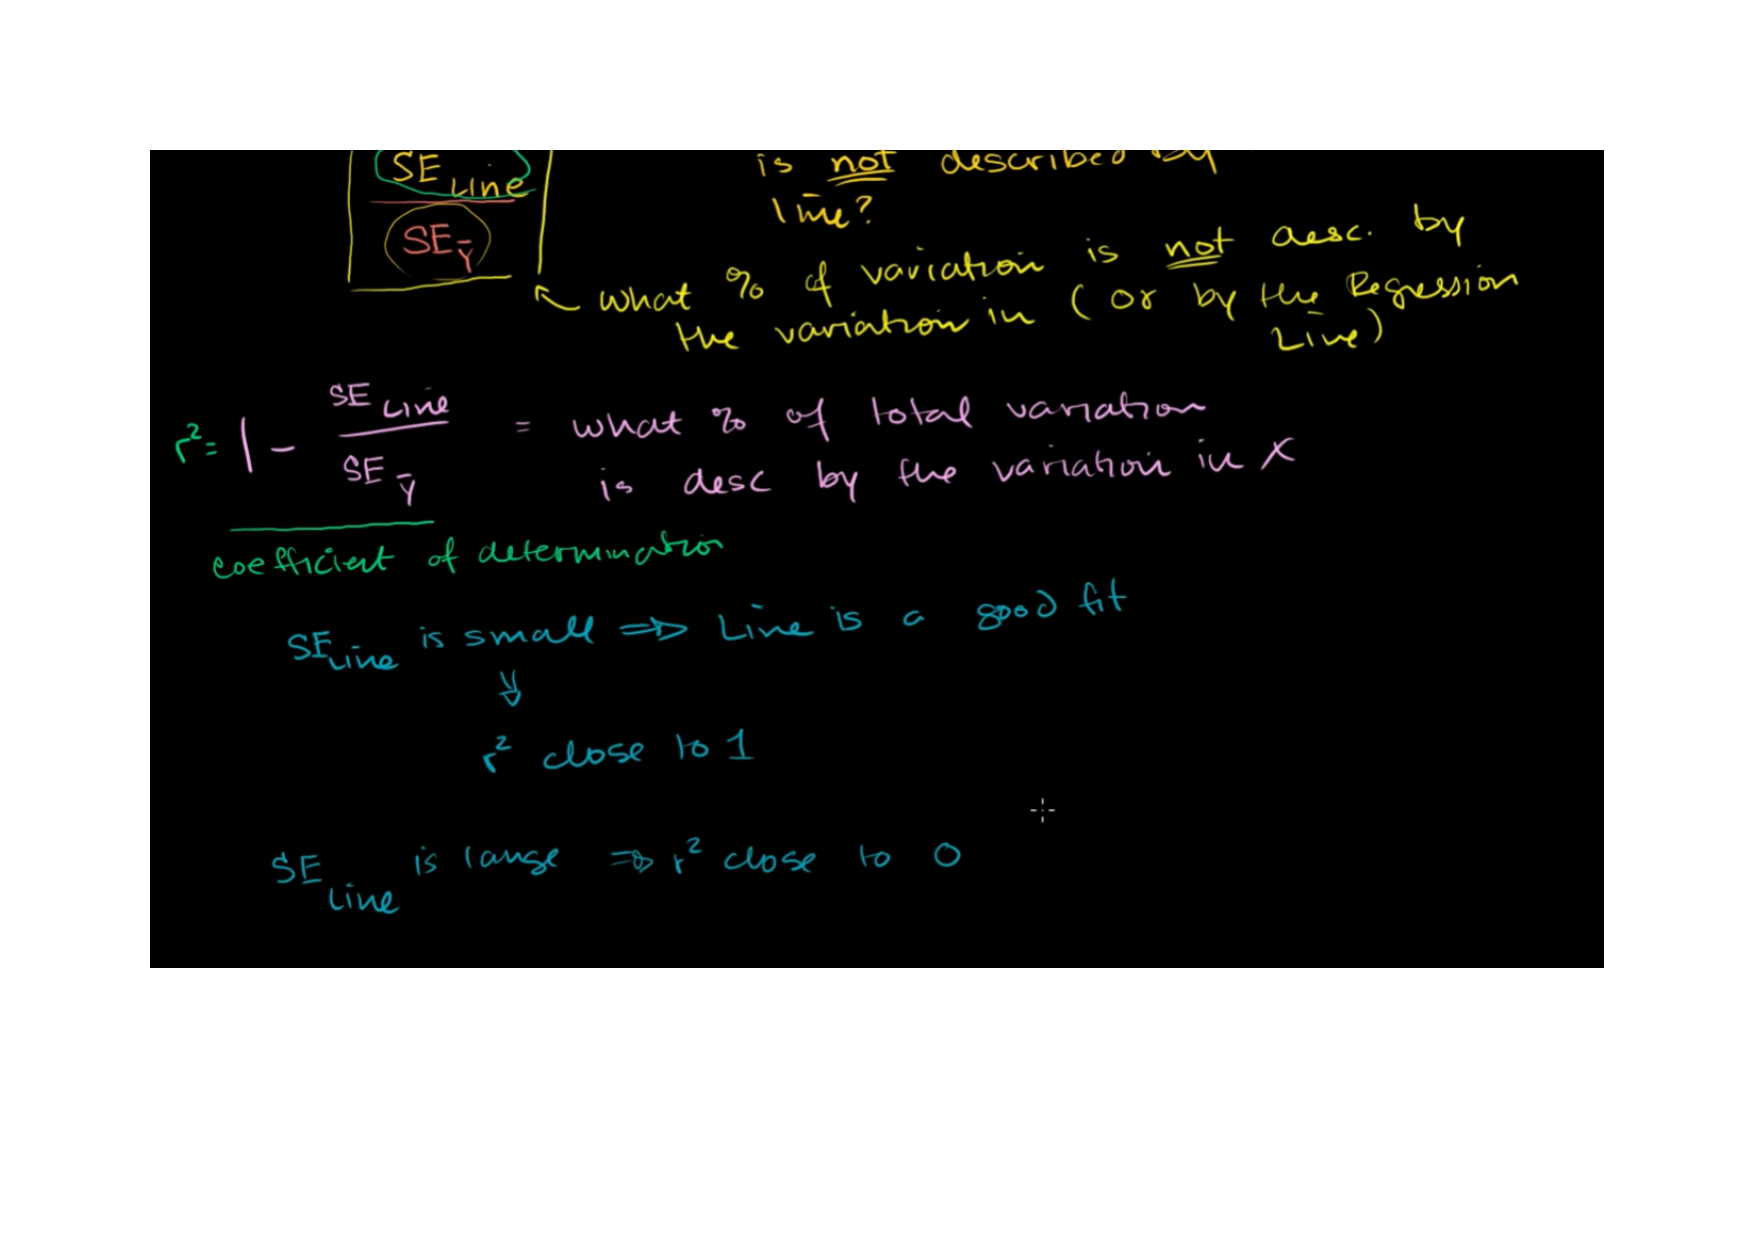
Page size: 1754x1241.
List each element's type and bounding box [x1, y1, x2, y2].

picture [150, 150, 1604, 968]
